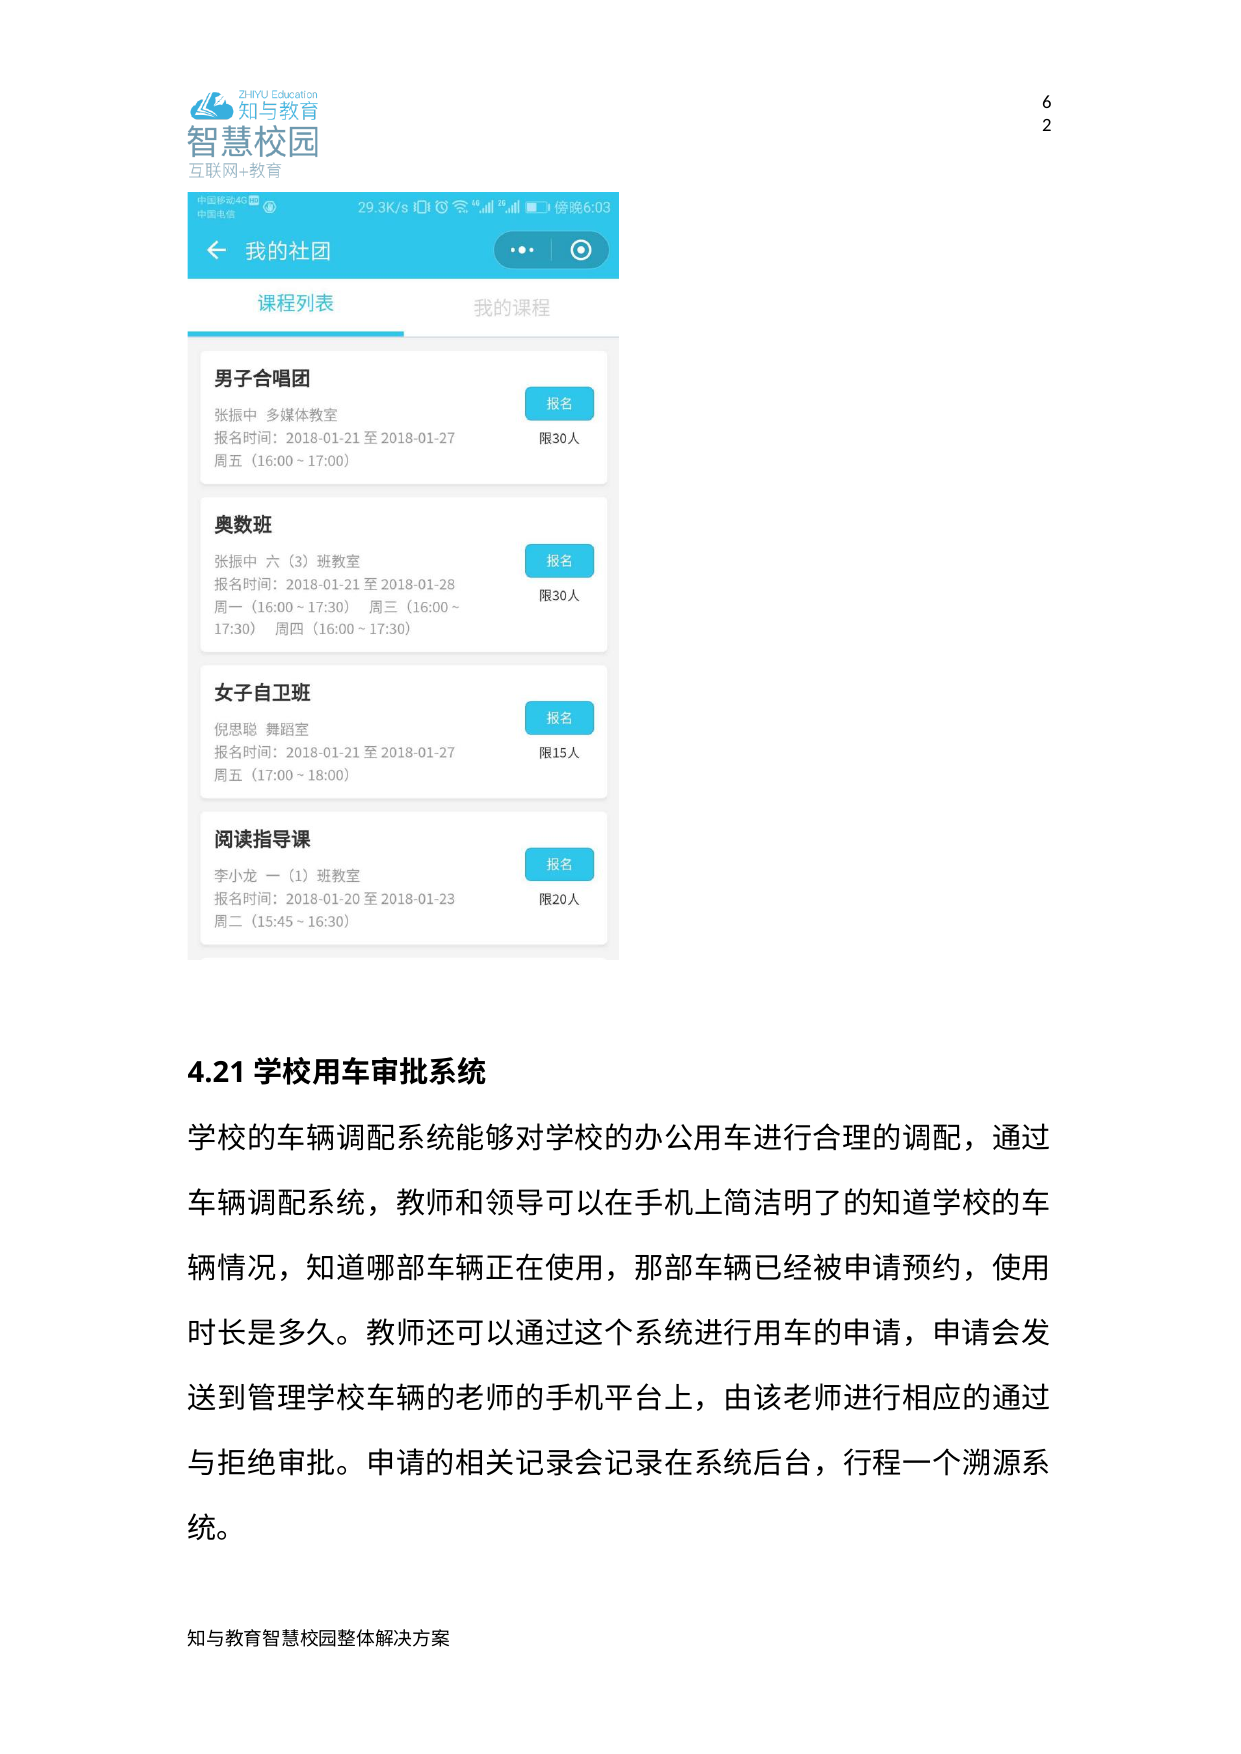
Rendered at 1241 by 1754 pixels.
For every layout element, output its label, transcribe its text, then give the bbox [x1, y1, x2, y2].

text 4.21 学校用车审批系统 [187, 1038, 1053, 1103]
picture [187, 90, 318, 178]
picture [187, 192, 619, 960]
text 学校的车辆调配系统能够对学校的办公用车进行合理的调配，通过车辆调配系统，教师和领导可以在手机上简洁明了的知道学校的车辆情况，知道哪部车辆正在使用，那部车辆已经被申请预约，使用时长是多久。教师还可以通过这个系统进行用车的申请，申请会发送到管理学校车辆的老师的手机平台上，由该老师进行相应的通过与拒绝审批。申请的相关记录会记录在系统后台，行程一个溯源系统。 [187, 1103, 1053, 1558]
